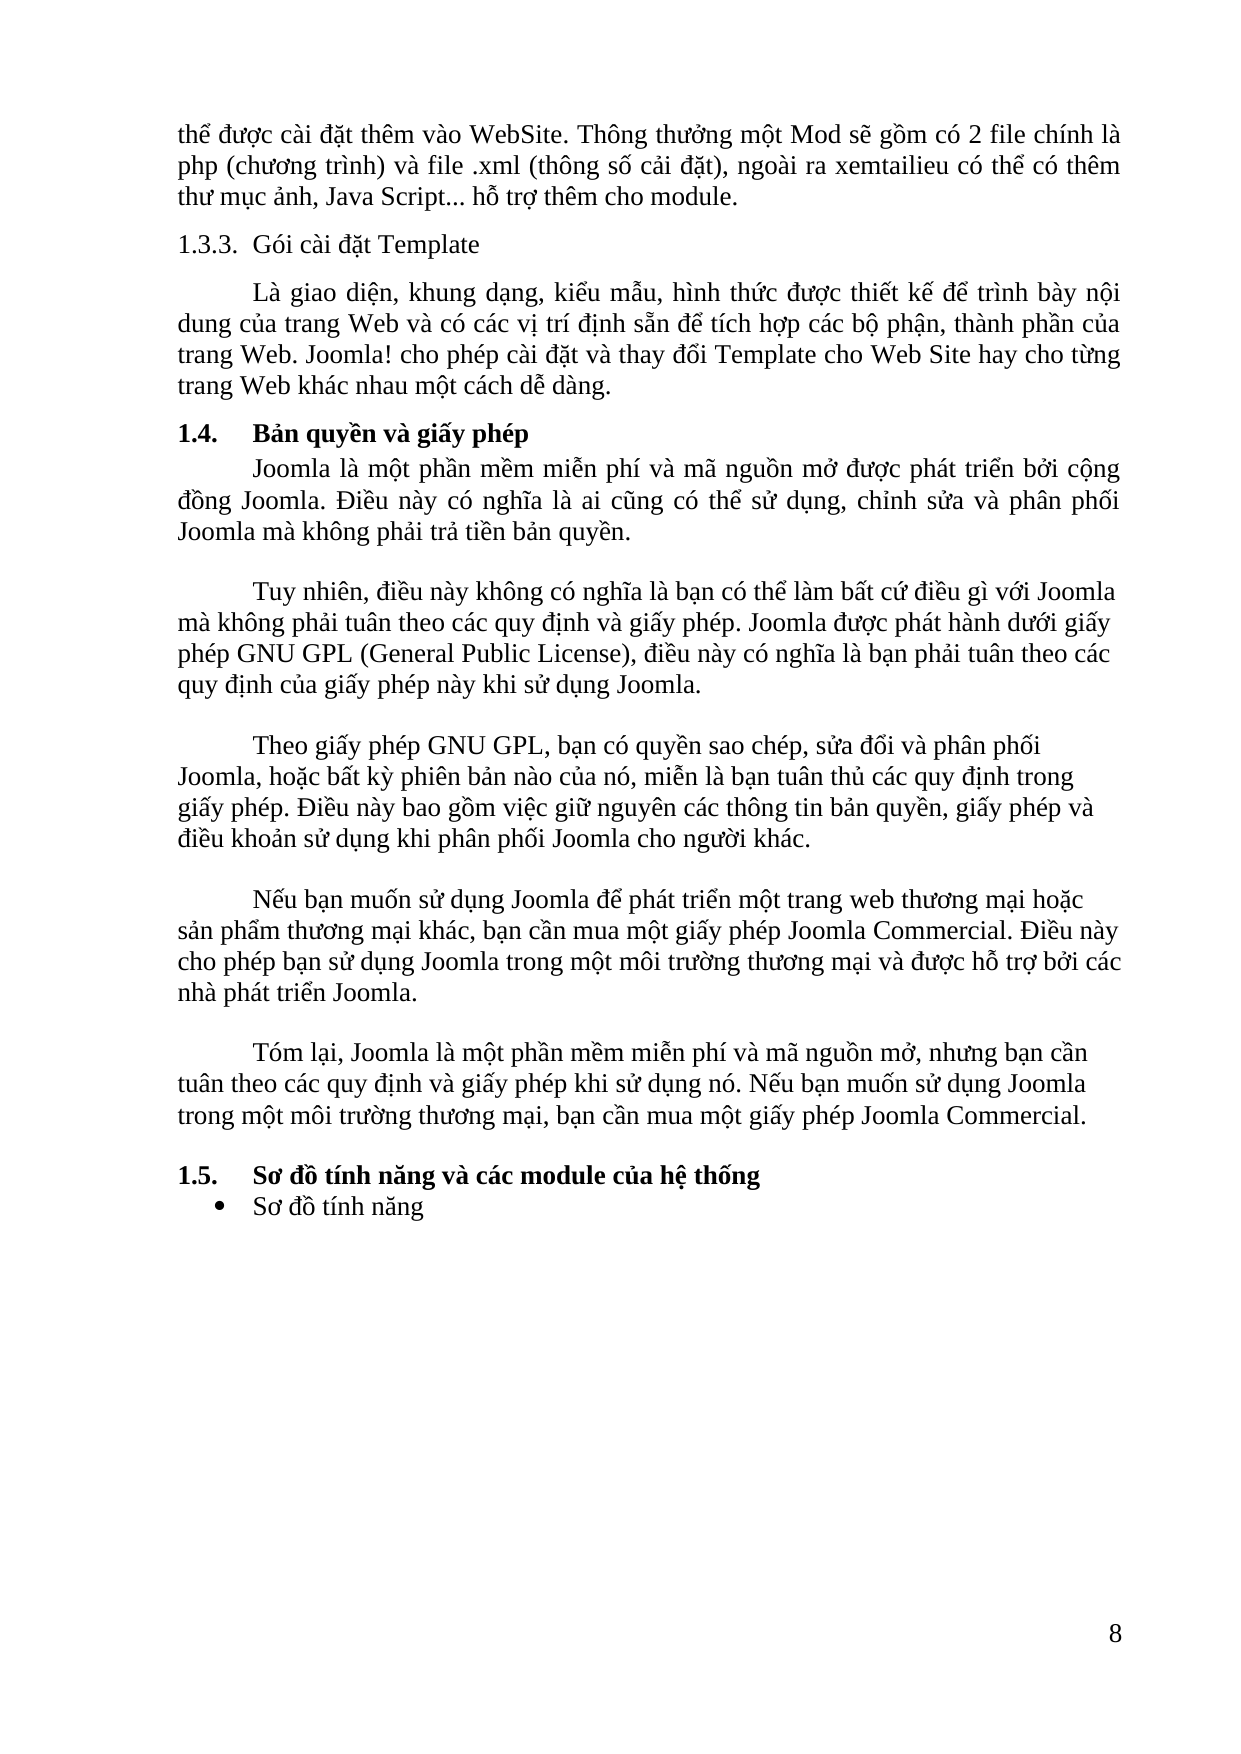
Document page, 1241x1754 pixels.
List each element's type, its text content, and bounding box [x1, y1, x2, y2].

text Là giao diện, khung dạng, kiểu mẫu, hình thức được thiết kế để trình bày nội dung của trang Web và có các vị trí định sẵn để tích hợp các bộ phận, thành phần của trang Web. Joomla! cho phép cài đặt và thay đổi Template cho Web Site hay cho từng trang Web khác nhau một cách dễ dàng. [177, 276, 1122, 401]
subtitle Joomla là một phần mềm miễn phí và mã nguồn mở được phát triển bởi cộng đồng Joomla. Điều này có nghĩa là ai cũng có thể sử dụng, chỉnh sửa và phân phối Joomla mà không phải trả tiền bản quyền. [177, 453, 1122, 546]
text Tuy nhiên, điều này không có nghĩa là bạn có thể làm bất cứ điều gì với Joomla mà không phải tuân theo các quy định và giấy phép. Joomla được phát hành dưới giấy phép GNU GPL (General Public License), điều này có nghĩa là bạn phải tuân theo các quy định của giấy phép này khi sử dụng Joomla. [177, 575, 1122, 700]
list Gói cài đặt Template [177, 228, 1122, 259]
subtitle Bản quyền và giấy phép [177, 417, 1122, 448]
list Sơ đồ tính năng và các module của hệ thống [177, 1159, 1122, 1190]
text Tóm lại, Joomla là một phần mềm miễn phí và mã nguồn mở, nhưng bạn cần tuân theo các quy định và giấy phép khi sử dụng nó. Nếu bạn muốn sử dụng Joomla trong một môi trường thương mại, bạn cần mua một giấy phép Joomla Commercial. [177, 1036, 1122, 1130]
list Sơ đồ tính năng [215, 1190, 1122, 1221]
text Theo giấy phép GNU GPL, bạn có quyền sao chép, sửa đổi và phân phối Joomla, hoặc bất kỳ phiên bản nào của nó, miễn là bạn tuân thủ các quy định trong giấy phép. Điều này bao gồm việc giữ nguyên các thông tin bản quyền, giấy phép và điều khoản sử dụng khi phân phối Joomla cho người khác. [177, 729, 1122, 853]
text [177, 118, 1122, 212]
text Nếu bạn muốn sử dụng Joomla để phát triển một trang web thương mại hoặc sản phẩm thương mại khác, bạn cần mua một giấy phép Joomla Commercial. Điều này cho phép bạn sử dụng Joomla trong một môi trường thương mại và được hỗ trợ bởi các nhà phát triển Joomla. [177, 883, 1122, 1007]
